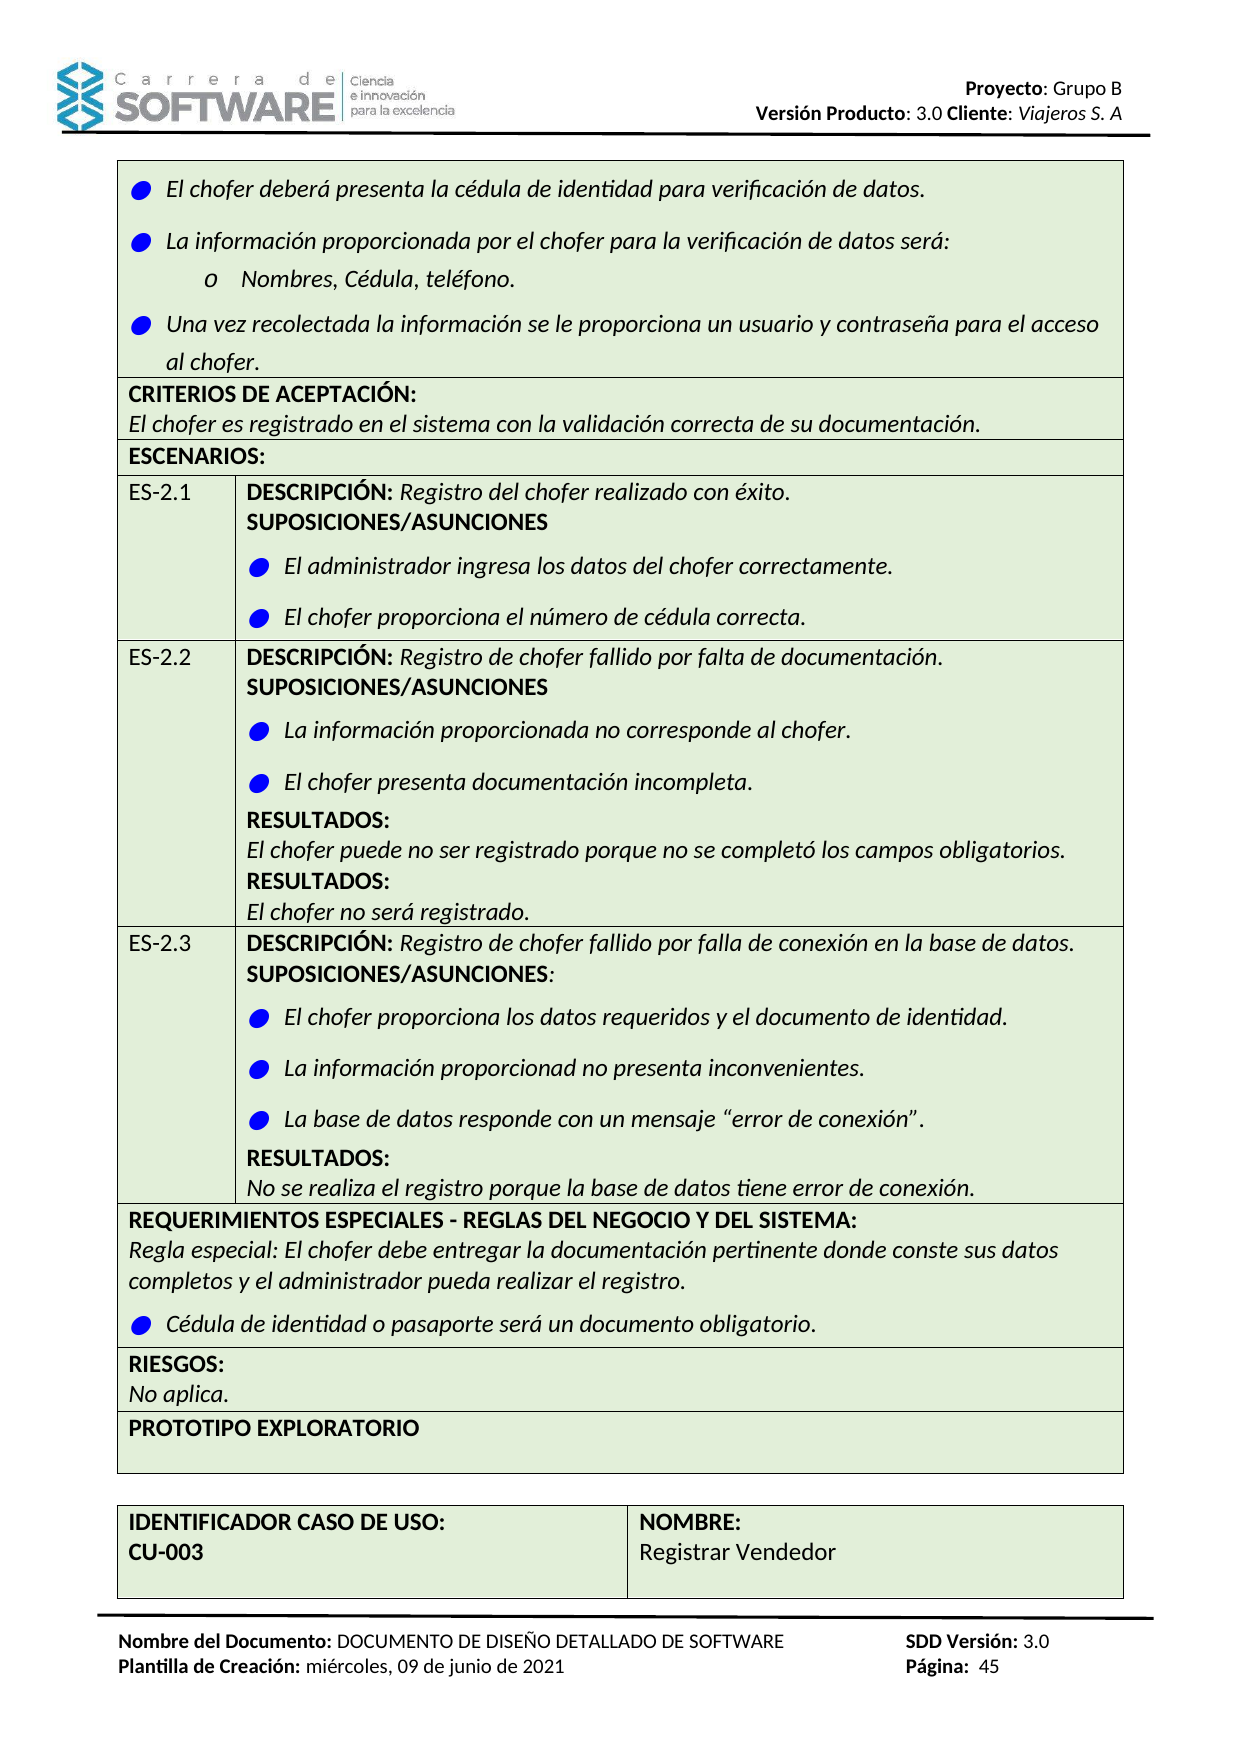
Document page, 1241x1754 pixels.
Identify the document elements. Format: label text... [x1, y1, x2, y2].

picture [46, 46, 461, 154]
table_cell ESCENARIOS: [118, 440, 1123, 475]
table_cell ES-2.1 [118, 476, 235, 639]
table_cell CRITERIOS DE ACEPTACIÓN: El chofer es registrado en el sistema con la validación correcta de su documentación. [118, 378, 1123, 439]
table_cell DESCRIPCIÓN: Registro de chofer fallido por falta de documentación. SUPOSICIONES/ASUNCIONES La información proporcionada no corresponde al chofer. El chofer presenta documentación incompleta. RESULTADOS: El chofer puede no ser registrado porque no se completó los campos obligatorios. RESULTADOS: El chofer no será registrado. [236, 641, 1123, 926]
table_header IDENTIFICADOR CASO DE USO: CU-003 [118, 1506, 627, 1597]
table_cell RIESGOS: No aplica. [118, 1348, 1123, 1411]
table_cell ES-2.3 [118, 927, 235, 1203]
table_header NOMBRE: Registrar Vendedor [628, 1506, 1123, 1597]
table_cell ES-2.2 [118, 641, 235, 926]
table_cell DESCRIPCIÓN: Registro de chofer fallido por falla de conexión en la base de datos. SUPOSICIONES/ASUNCIONES: El chofer proporciona los datos requeridos y el documento de identidad. La información proporcionad no presenta inconvenientes. La base de datos responde con un mensaje “error de conexión”. RESULTADOS: No se realiza el registro porque la base de datos tiene error de conexión. [236, 927, 1123, 1203]
table_cell PROTOTIPO EXPLORATORIO [118, 1412, 1123, 1473]
table_cell DESCRIPCIÓN: Registro del chofer realizado con éxito. SUPOSICIONES/ASUNCIONES El administrador ingresa los datos del chofer correctamente. El chofer proporciona el número de cédula correcta. [236, 476, 1123, 639]
table_cell REQUERIMIENTOS ESPECIALES - REGLAS DEL NEGOCIO Y DEL SISTEMA: Regla especial: El chofer debe entregar la documentación pertinente donde conste sus datos completos y el administrador pueda realizar el registro. Cédula de identidad o pasaporte será un documento obligatorio. [118, 1204, 1123, 1347]
